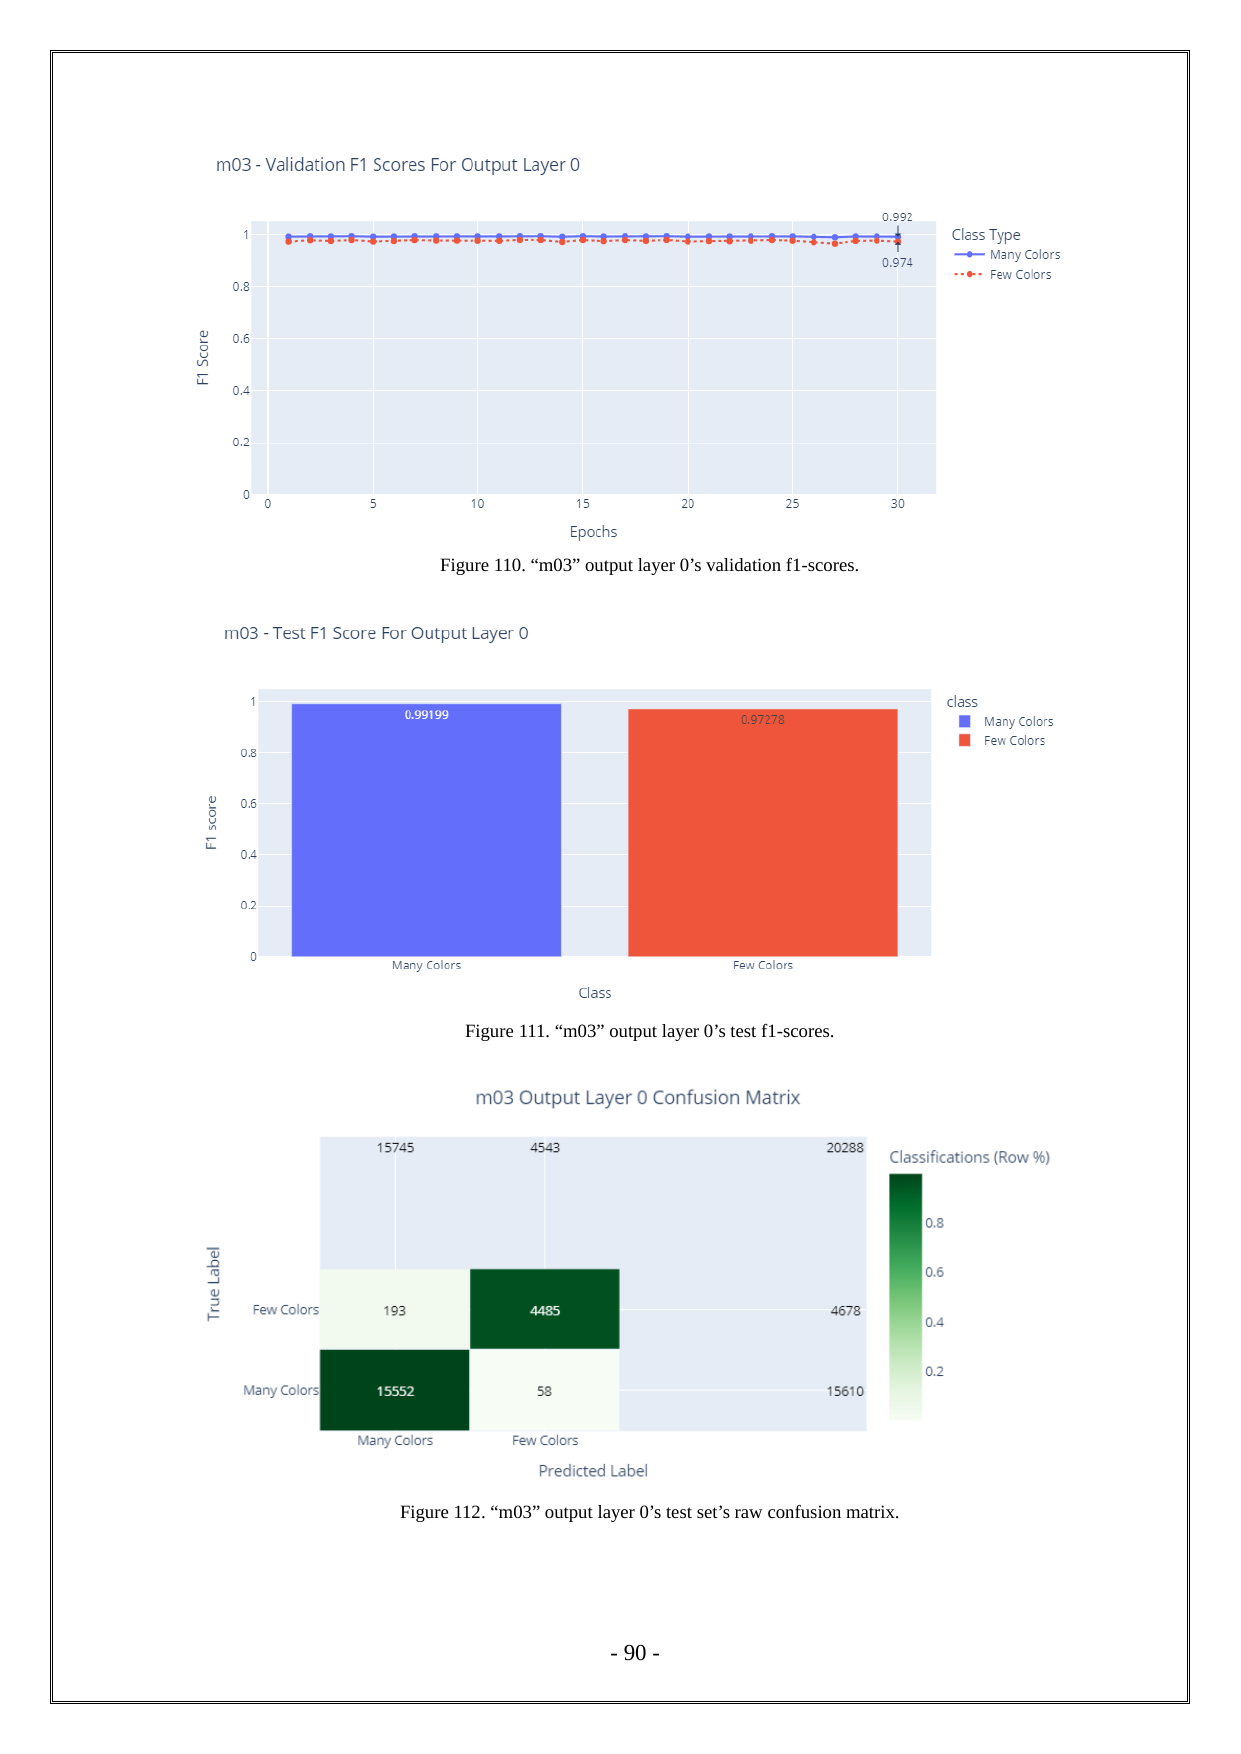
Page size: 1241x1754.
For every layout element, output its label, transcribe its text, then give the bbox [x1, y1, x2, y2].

picture [192, 611, 1064, 1008]
text Figure 111. “m03” output layer 0’s test f1-scores. [251, 1020, 1048, 1042]
text Figure 112. “m03” output layer 0’s test set’s raw confusion matrix. [251, 1501, 1048, 1523]
text Figure 110. “m03” output layer 0’s validation f1-scores. [251, 554, 1048, 576]
picture [192, 1077, 1064, 1489]
picture [192, 150, 1064, 542]
